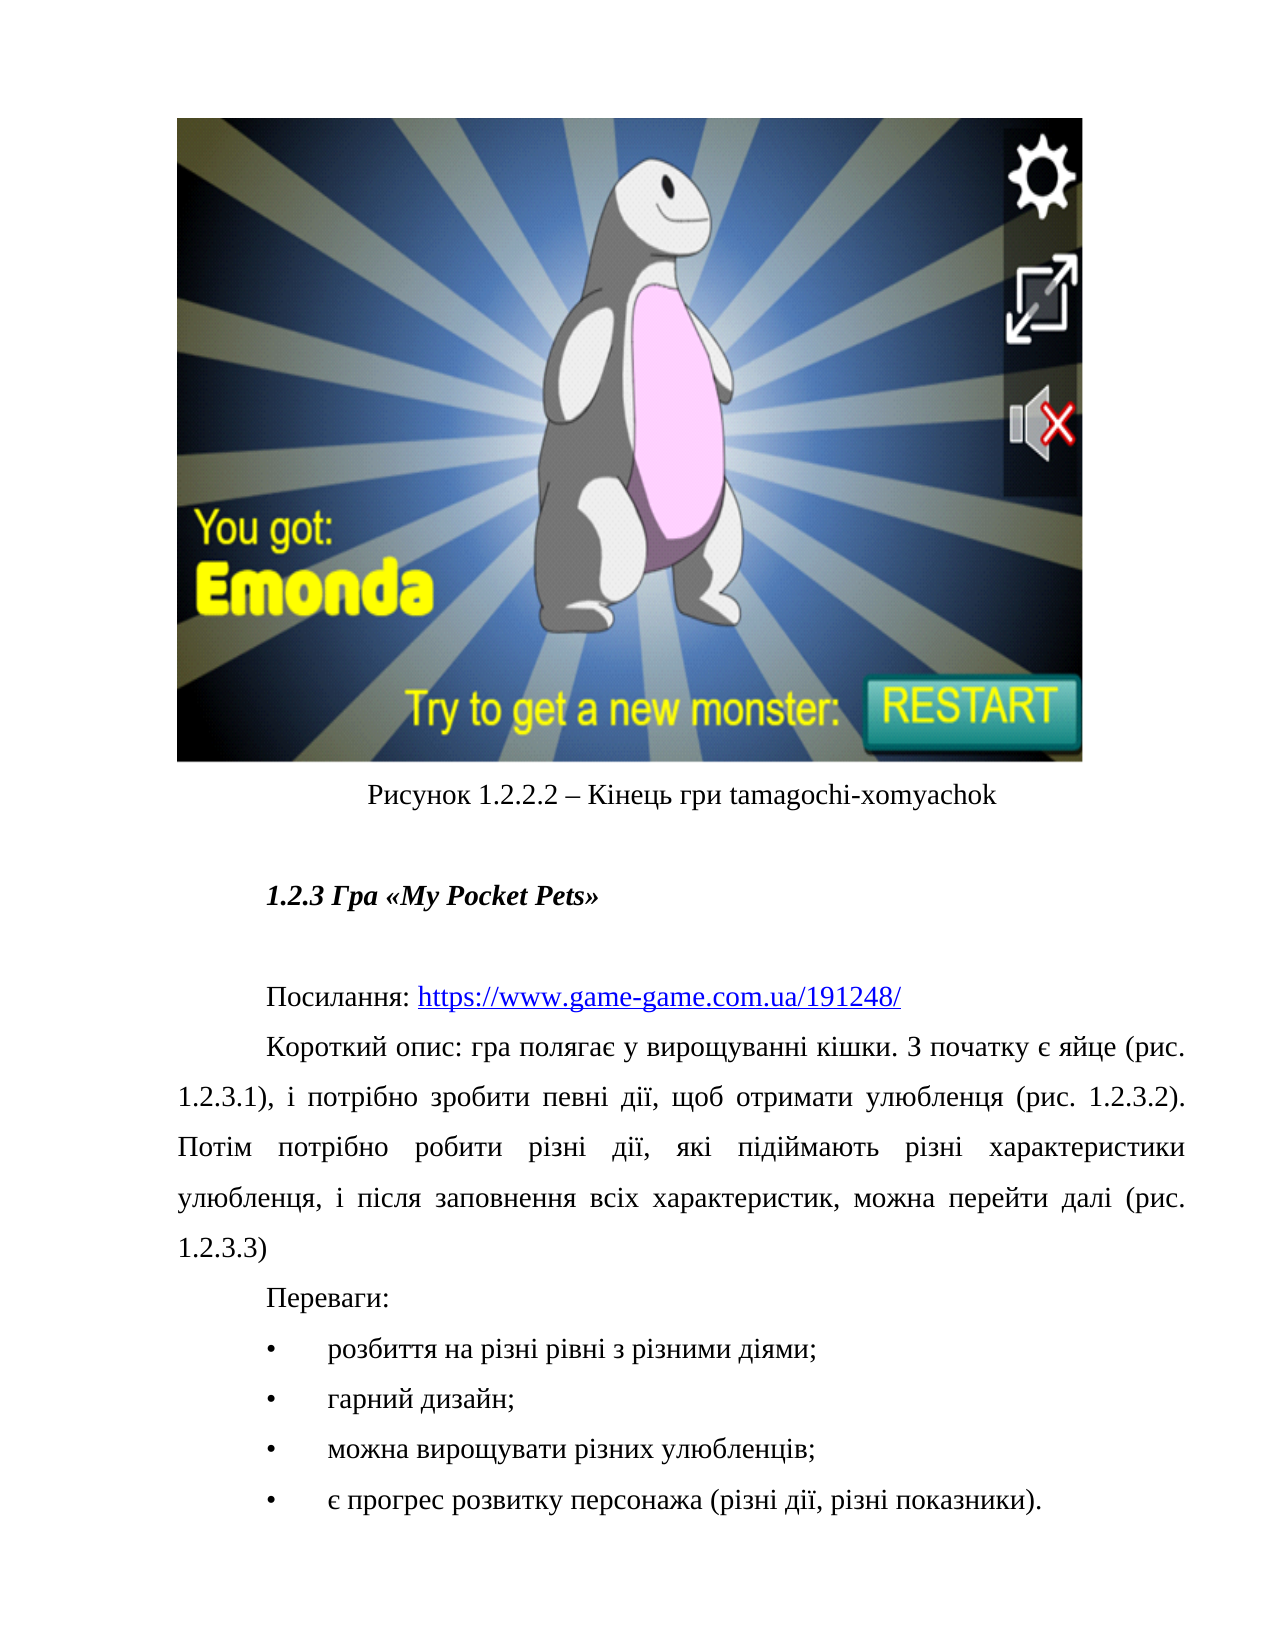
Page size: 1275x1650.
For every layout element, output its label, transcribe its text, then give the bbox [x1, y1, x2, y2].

list розбиття на різні рівні з різними діями; [177, 1331, 1186, 1364]
text Рисунок 1.2.2.2 – Кінець гри tamagochi-xomyachok [177, 777, 1186, 811]
list є прогрес розвитку персонажа (різні дії, різні показники). [177, 1482, 1186, 1515]
text Короткий опис: гра полягає у вирощуванні кішки. З початку є яйце (рис. 1.2.3.1), і потрібно зробити певні дії, щоб отримати улюбленця (рис. 1.2.3.2). Потім потрібно робити різні дії, які підіймають різні характеристики улюбленця, і після заповнення всіх характеристик, можна перейти далі (рис. 1.2.3.3) [177, 1029, 1186, 1264]
list гарний дизайн; [177, 1381, 1186, 1415]
text Посилання: https://www.game-game.com.ua/191248/ [177, 979, 1186, 1012]
picture [177, 118, 1084, 764]
text Переваги: [177, 1281, 1186, 1314]
text 1.2.3 Гра «My Pocket Pets» [177, 878, 1186, 912]
list можна вирощувати різних улюбленців; [177, 1431, 1186, 1465]
